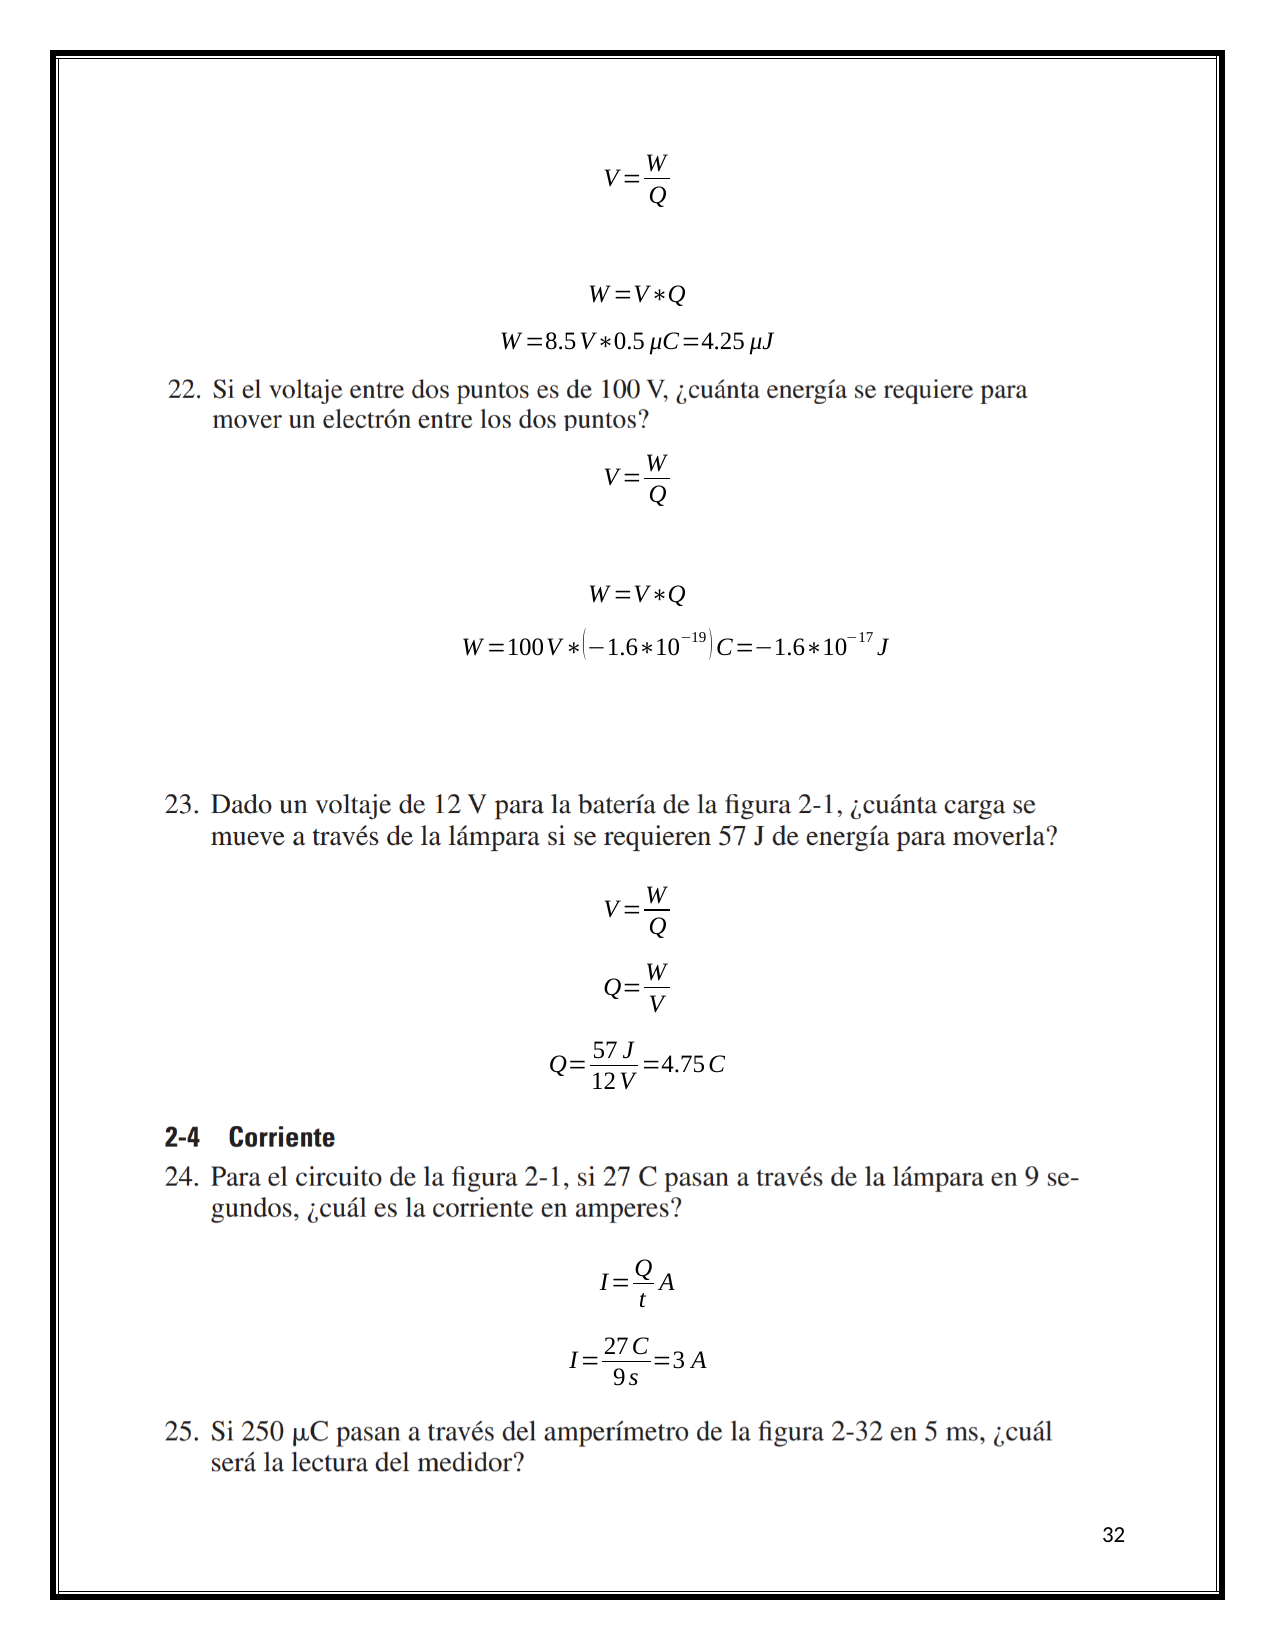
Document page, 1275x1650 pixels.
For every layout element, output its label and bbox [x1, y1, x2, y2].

picture [150, 1114, 1125, 1236]
picture [150, 786, 1125, 863]
picture [150, 1410, 1125, 1482]
picture [150, 374, 1125, 431]
